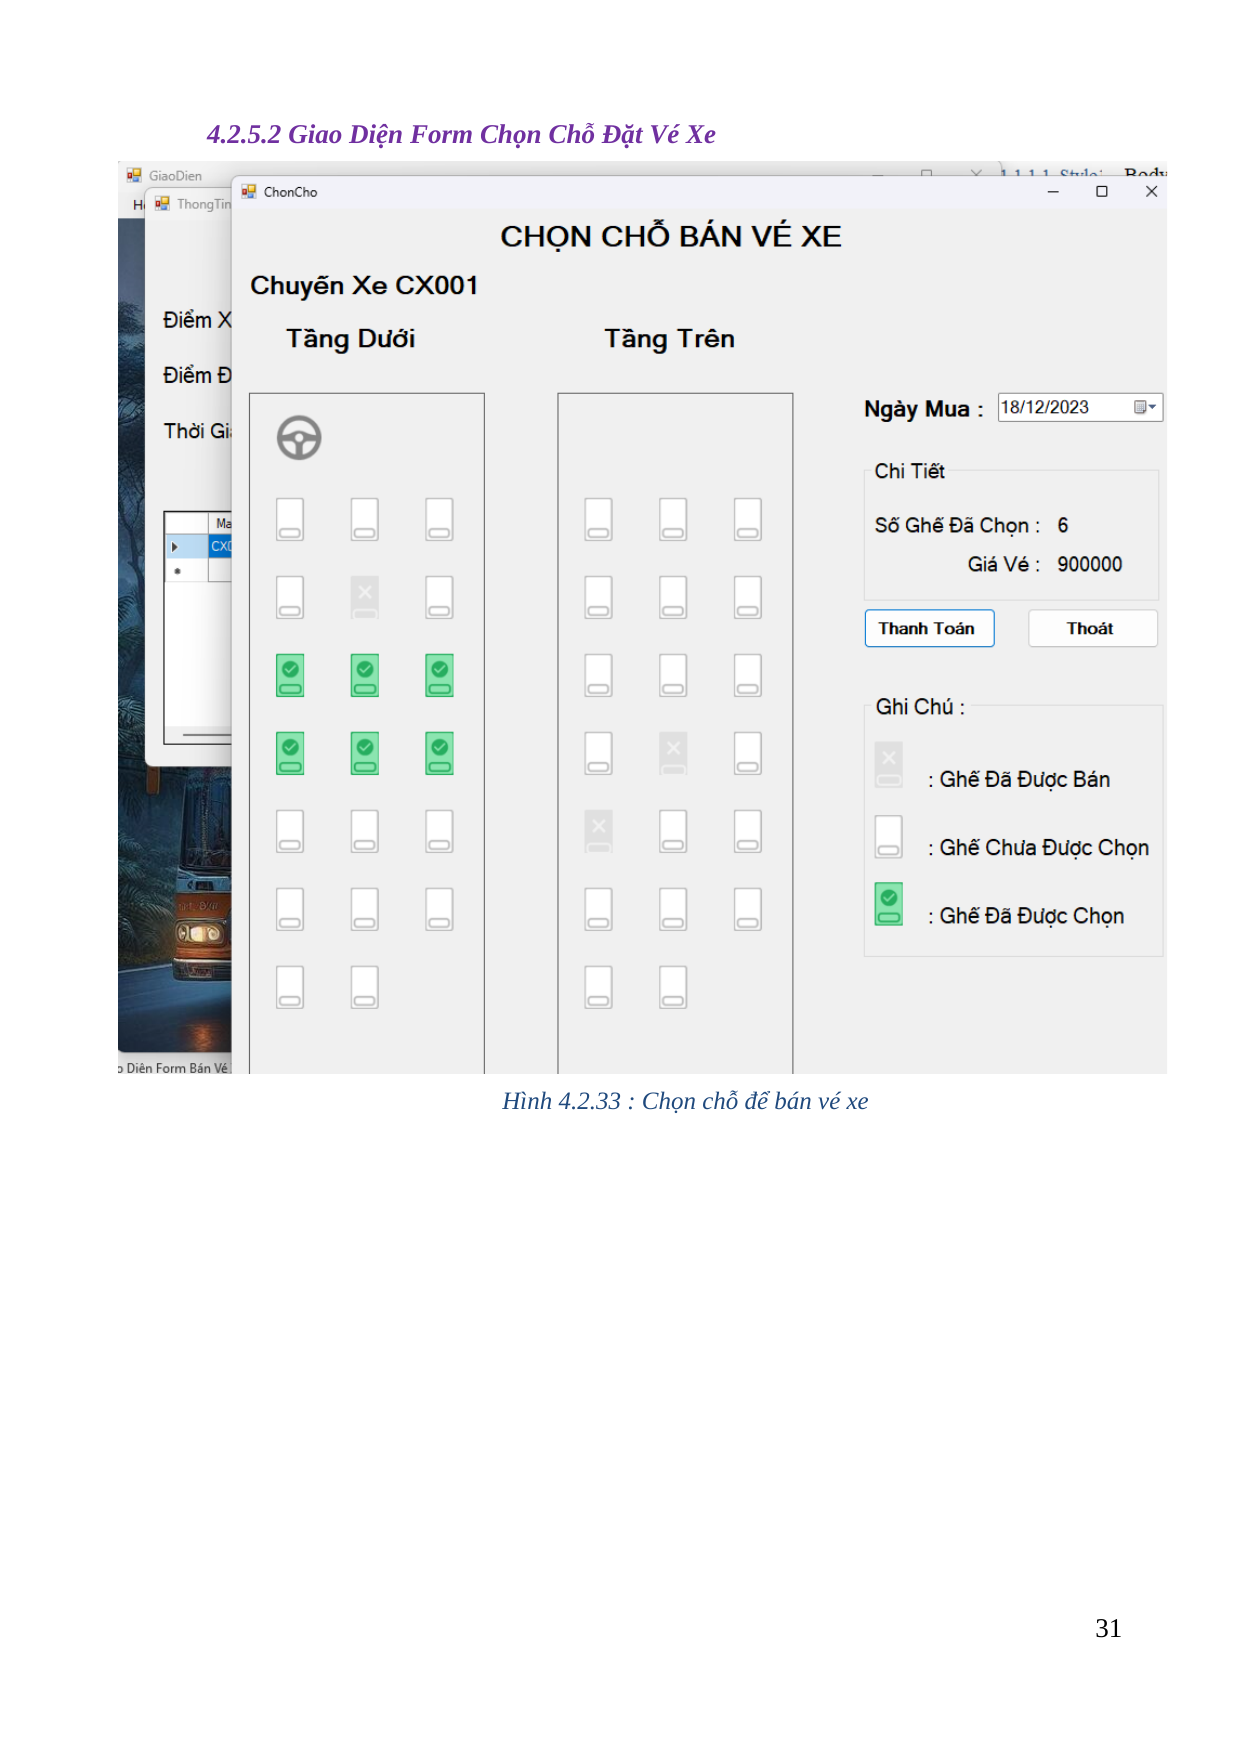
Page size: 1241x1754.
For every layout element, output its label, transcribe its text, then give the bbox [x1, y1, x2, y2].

picture [118, 161, 1168, 1074]
subtitle Giao Diện Form Chọn Chỗ Đặt Vé Xe [207, 118, 1122, 149]
